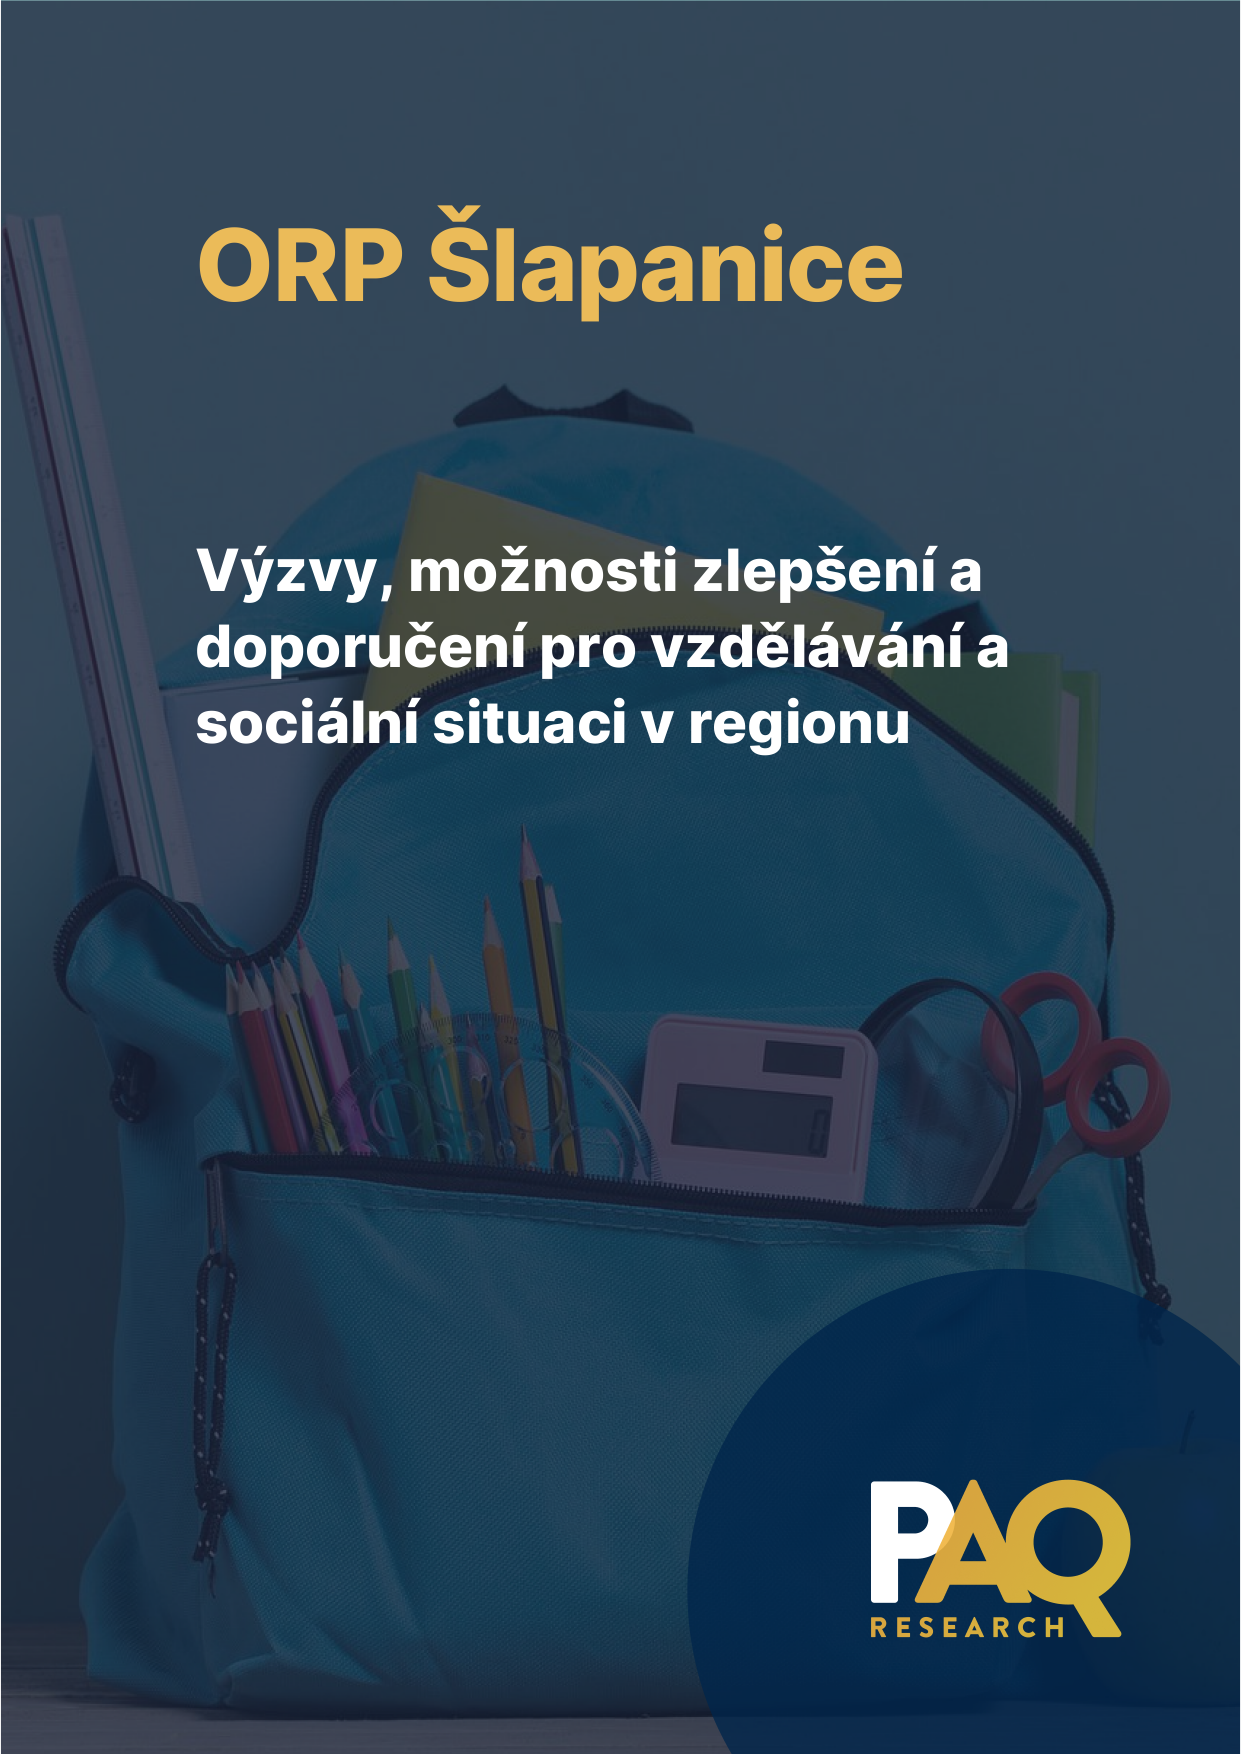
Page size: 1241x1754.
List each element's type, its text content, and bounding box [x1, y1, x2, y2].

text ORP Šlapanice [195, 205, 1045, 326]
text Výzvy, možnosti zlepšení a doporučení pro vzdělávání a sociální situaci v regionu [195, 534, 1045, 758]
picture [0, 0, 1241, 1754]
